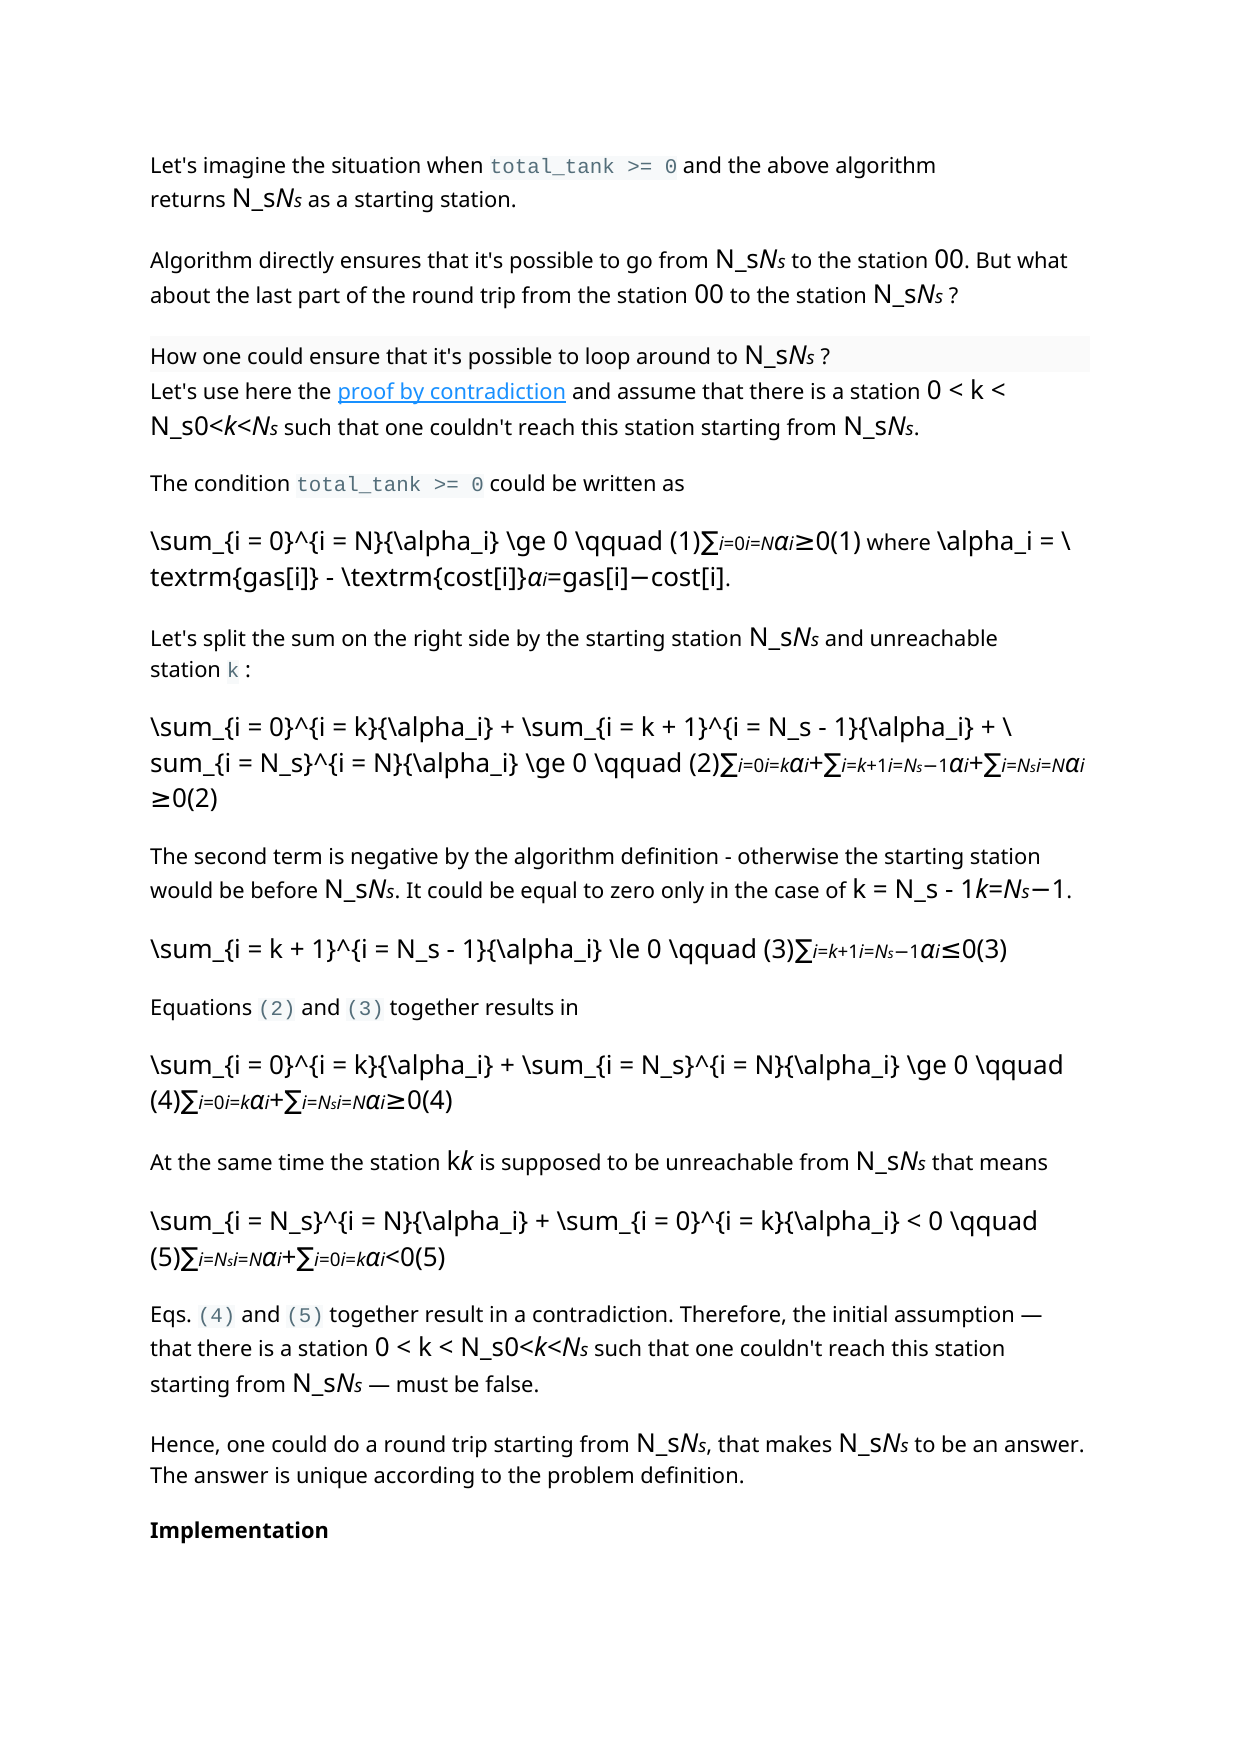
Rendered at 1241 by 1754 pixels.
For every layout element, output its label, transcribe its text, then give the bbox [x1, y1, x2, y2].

text Eqs. (4) and (5) together result in a contradiction. Therefore, the initial assumption — that there is a station 0 < k < N_s0<k<Ns​ such that one couldn't reach this station starting from N_sNs​ — must be false. [150, 1299, 1090, 1400]
text Let's split the sum on the right side by the starting station N_sNs​ and unreachable station k : [150, 619, 1090, 684]
text \sum_{i = 0}^{i = k}{\alpha_i} + \sum_{i = k + 1}^{i = N_s - 1}{\alpha_i} + \sum_{i = N_s}^{i = N}{\alpha_i} \ge 0 \qquad (2)∑i=0i=k​αi​+∑i=k+1i=Ns​−1​αi​+∑i=Ns​i=N​αi​≥0(2) [150, 709, 1090, 816]
text Let's imagine the situation when total_tank >= 0 and the above algorithm returns N_sNs​ as a starting station. [150, 150, 1090, 215]
text Implementation [150, 1515, 1090, 1545]
text Let's use here the proof by contradiction and assume that there is a station 0 < k < N_s0<k<Ns​ such that one couldn't reach this station starting from N_sNs​. [150, 372, 1090, 443]
text The condition total_tank >= 0 could be written as [150, 468, 1090, 498]
text Hence, one could do a round trip starting from N_sNs​, that makes N_sNs​ to be an answer. The answer is unique according to the problem definition. [150, 1425, 1090, 1490]
text How one could ensure that it's possible to loop around to N_sNs​ ? [150, 336, 1090, 372]
text Equations (2) and (3) together results in [150, 991, 1090, 1021]
text \sum_{i = 0}^{i = k}{\alpha_i} + \sum_{i = N_s}^{i = N}{\alpha_i} \ge 0 \qquad (4)∑i=0i=k​αi​+∑i=Ns​i=N​αi​≥0(4) [150, 1046, 1090, 1117]
text At the same time the station kk is supposed to be unreachable from N_sNs​ that means [150, 1142, 1090, 1178]
text \sum_{i = k + 1}^{i = N_s - 1}{\alpha_i} \le 0 \qquad (3)∑i=k+1i=Ns​−1​αi​≤0(3) [150, 931, 1090, 966]
text The second term is negative by the algorithm definition - otherwise the starting station would be before N_sNs​. It could be equal to zero only in the case of k = N_s - 1k=Ns​−1. [150, 841, 1090, 906]
text \sum_{i = N_s}^{i = N}{\alpha_i} + \sum_{i = 0}^{i = k}{\alpha_i} < 0 \qquad (5)∑i=Ns​i=N​αi​+∑i=0i=k​αi​<0(5) [150, 1203, 1090, 1274]
text Algorithm directly ensures that it's possible to go from N_sNs​ to the station 00. But what about the last part of the round trip from the station 00 to the station N_sNs​ ? [150, 240, 1090, 311]
text \sum_{i = 0}^{i = N}{\alpha_i} \ge 0 \qquad (1)∑i=0i=N​αi​≥0(1) where \alpha_i = \textrm{gas[i]} - \textrm{cost[i]}αi​=gas[i]−cost[i]. [150, 523, 1090, 594]
